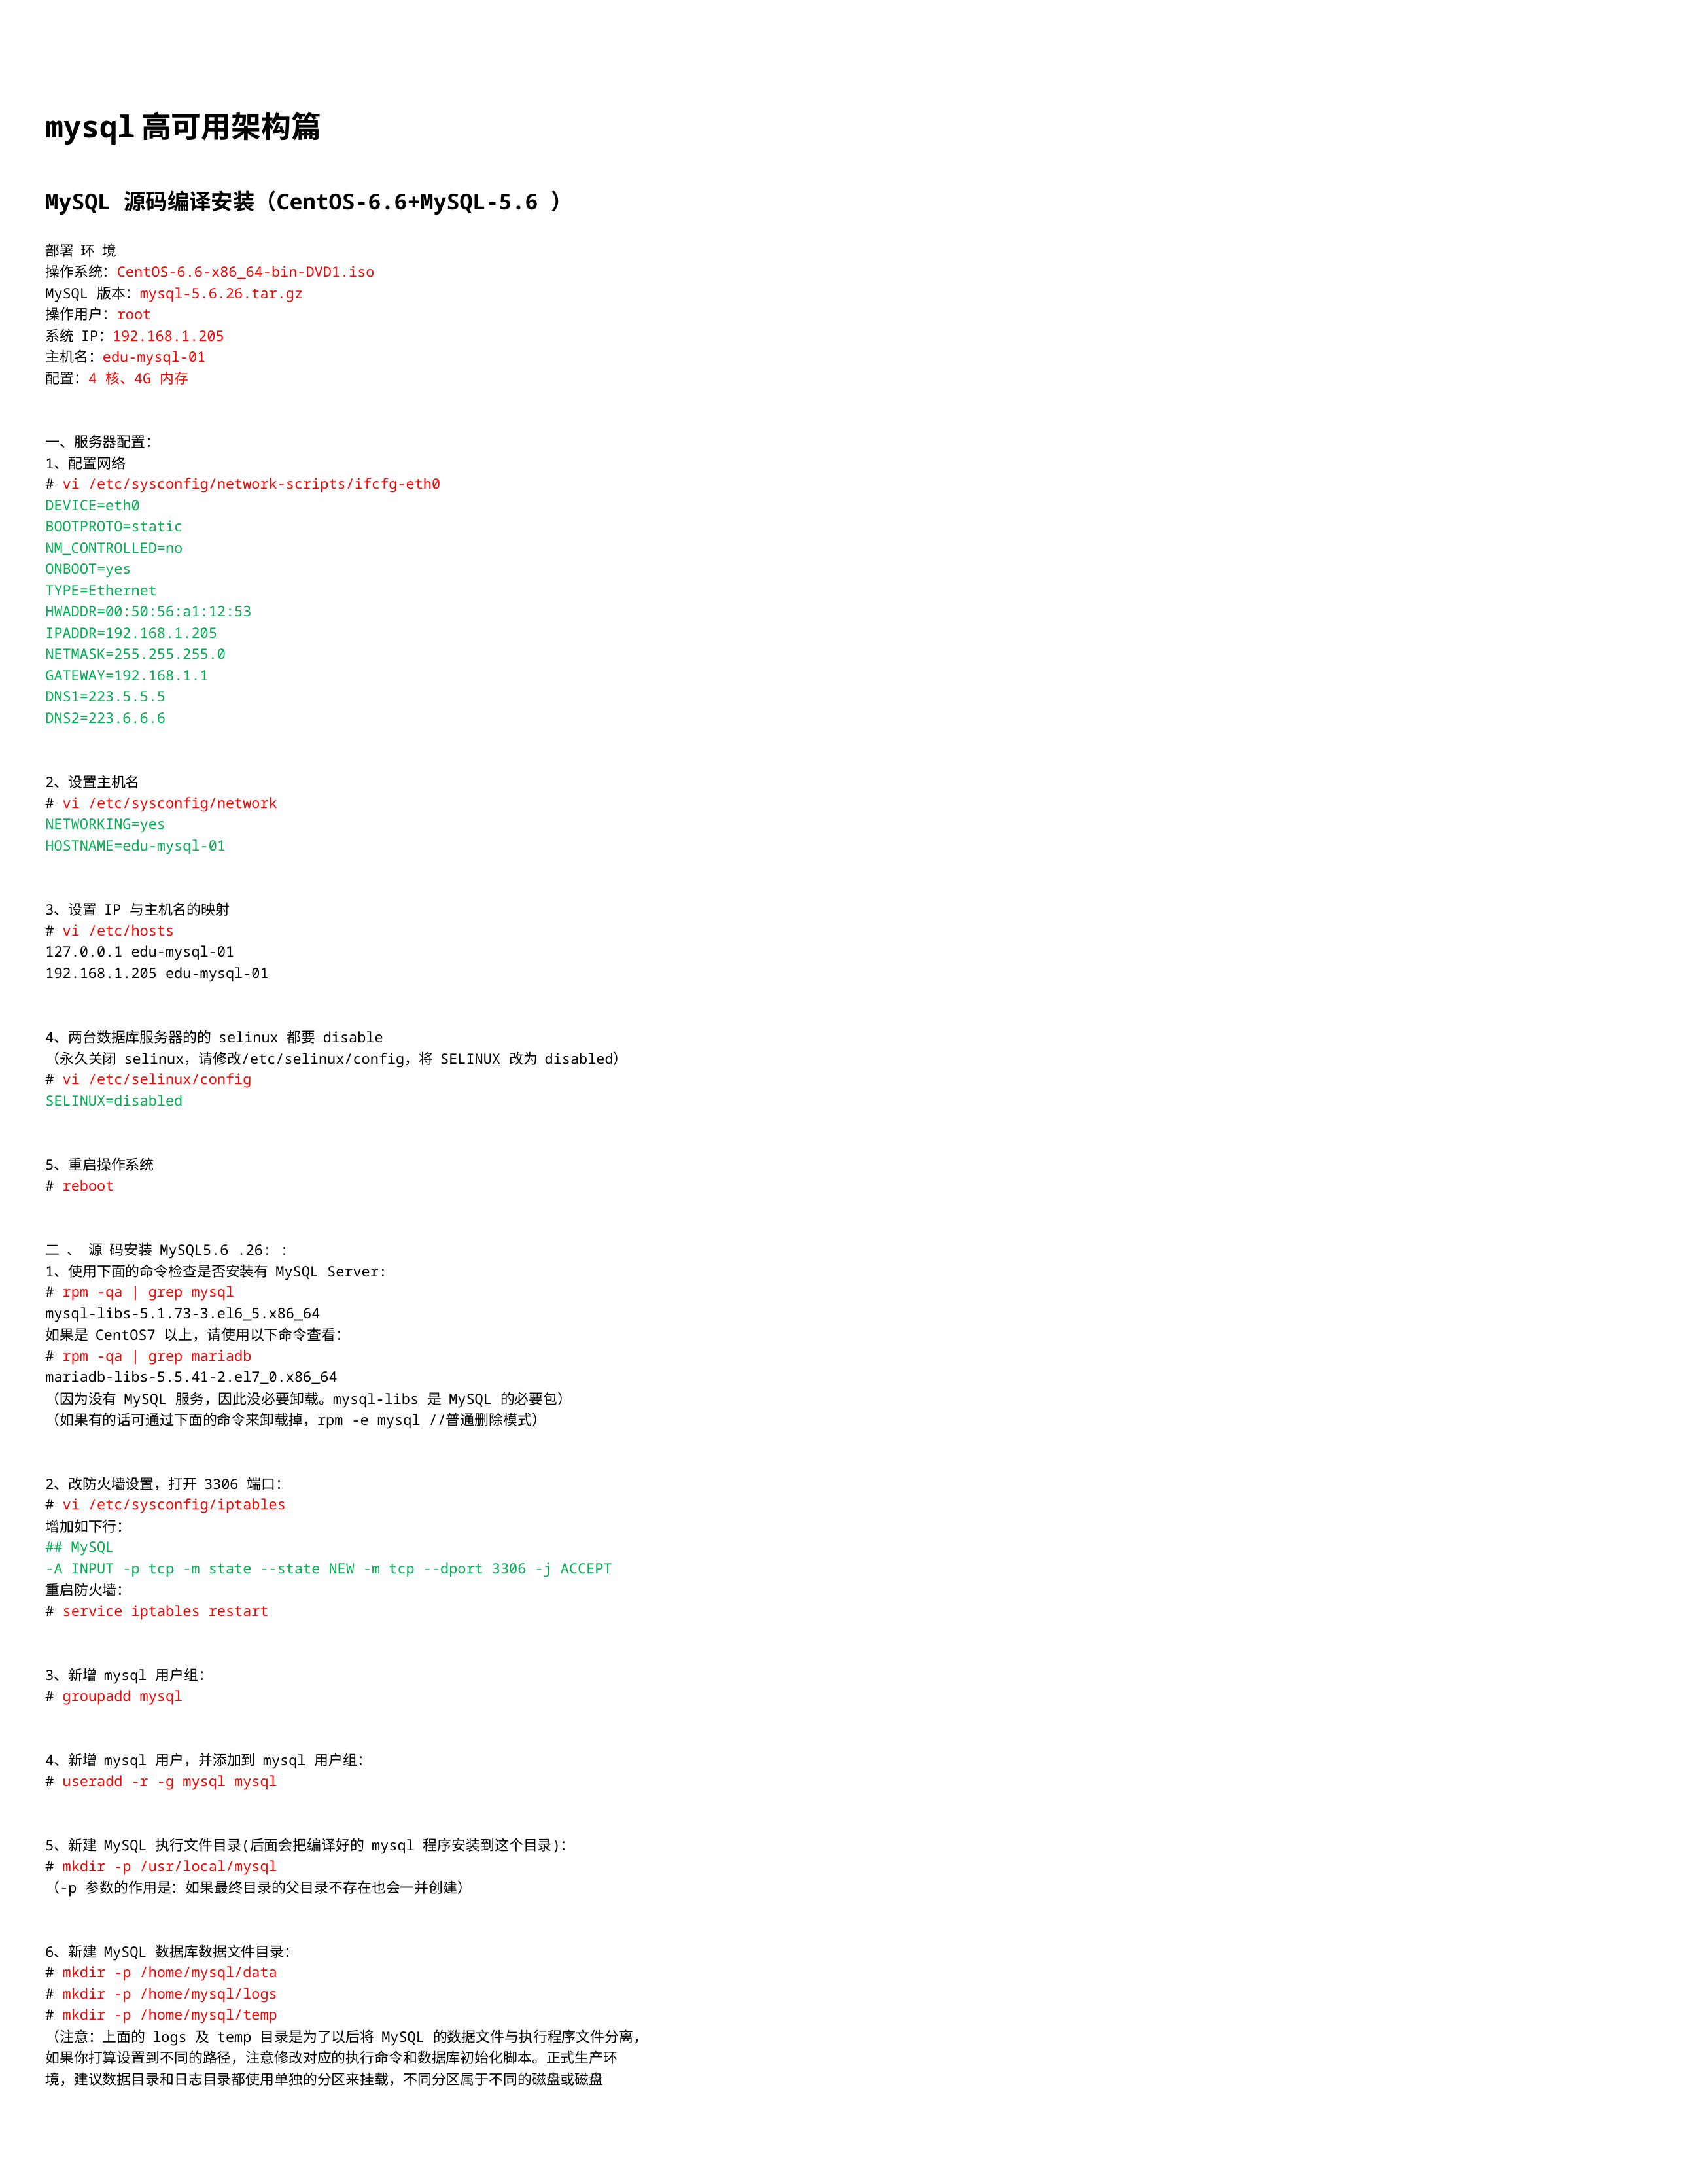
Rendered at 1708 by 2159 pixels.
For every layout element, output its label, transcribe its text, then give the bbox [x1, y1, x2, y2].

text DNS1=223.5.5.5 [45, 686, 1662, 707]
subtitle MySQL 源码编译安装（CentOS-6.6+MySQL-5.6 ） [45, 179, 1662, 221]
text 操作系统：CentOS-6.6-x86_64-bin-DVD1.iso [45, 260, 1662, 282]
text MySQL 版本：mysql-5.6.26.tar.gz [45, 282, 1662, 303]
text 2、设置主机名 [45, 771, 1662, 792]
text NM_CONTROLLED=no [45, 537, 1662, 558]
text BOOTPROTO=static [45, 516, 1662, 537]
text # rpm -qa | grep mysql [45, 1281, 1662, 1303]
text ## MySQL [45, 1536, 1662, 1558]
text 5、新建 MySQL 执行文件目录(后面会把编译好的 mysql 程序安装到这个目录)： [45, 1834, 1662, 1855]
text 一、服务器配置： [45, 430, 1662, 452]
text # groupadd mysql [45, 1685, 1662, 1706]
text IPADDR=192.168.1.205 [45, 622, 1662, 643]
text SELINUX=disabled [45, 1090, 1662, 1111]
text 如果你打算设置到不同的路径，注意修改对应的执行命令和数据库初始化脚本。正式生产环 [45, 2046, 1662, 2068]
text （注意：上面的 logs 及 temp 目录是为了以后将 MySQL 的数据文件与执行程序文件分离， [45, 2026, 1662, 2046]
text # vi /etc/sysconfig/network [45, 792, 1662, 813]
text DNS2=223.6.6.6 [45, 707, 1662, 728]
text NETMASK=255.255.255.0 [45, 643, 1662, 665]
subtitle mysql高可用架构篇 [45, 93, 1662, 156]
text # vi /etc/sysconfig/network-scripts/ifcfg-eth0 [45, 473, 1662, 495]
text # mkdir -p /home/mysql/logs [45, 1983, 1662, 2004]
text DEVICE=eth0 [45, 495, 1662, 516]
text （因为没有 MySQL 服务，因此没必要卸载。mysql-libs 是 MySQL 的必要包） [45, 1388, 1662, 1409]
text 6、新建 MySQL 数据库数据文件目录： [45, 1940, 1662, 1961]
text 配置：4 核、4G 内存 [45, 367, 1662, 388]
text 重启防火墙： [45, 1579, 1662, 1600]
text 192.168.1.205 edu-mysql-01 [45, 962, 1662, 983]
text 3、设置 IP 与主机名的映射 [45, 898, 1662, 920]
text # mkdir -p /home/mysql/data [45, 1961, 1662, 1983]
text 系统 IP：192.168.1.205 [45, 325, 1662, 345]
text # service iptables restart [45, 1600, 1662, 1621]
text -A INPUT -p tcp -m state --state NEW -m tcp --dport 3306 -j ACCEPT [45, 1558, 1662, 1579]
text （如果有的话可通过下面的命令来卸载掉，rpm -e mysql //普通删除模式） [45, 1409, 1662, 1430]
text HWADDR=00:50:56:a1:12:53 [45, 601, 1662, 622]
text GATEWAY=192.168.1.1 [45, 665, 1662, 686]
text # mkdir -p /home/mysql/temp [45, 2004, 1662, 2026]
text # vi /etc/selinux/config [45, 1068, 1662, 1090]
text 1、使用下面的命令检查是否安装有 MySQL Server: [45, 1260, 1662, 1281]
text HOSTNAME=edu-mysql-01 [45, 835, 1662, 856]
text （-p 参数的作用是：如果最终目录的父目录不存在也会一并创建） [45, 1876, 1662, 1898]
text # useradd -r -g mysql mysql [45, 1770, 1662, 1791]
text # vi /etc/hosts [45, 920, 1662, 941]
text 部署 环 境 [45, 239, 1662, 260]
text 3、新增 mysql 用户组： [45, 1664, 1662, 1685]
text mariadb-libs-5.5.41-2.el7_0.x86_64 [45, 1366, 1662, 1388]
text # mkdir -p /usr/local/mysql [45, 1855, 1662, 1876]
text 增加如下行： [45, 1515, 1662, 1536]
text # vi /etc/sysconfig/iptables [45, 1494, 1662, 1515]
text TYPE=Ethernet [45, 580, 1662, 601]
text 127.0.0.1 edu-mysql-01 [45, 941, 1662, 962]
text mysql-libs-5.1.73-3.el6_5.x86_64 [45, 1303, 1662, 1324]
text 2、改防火墙设置，打开 3306 端口： [45, 1473, 1662, 1494]
text 操作用户：root [45, 303, 1662, 325]
text 二 、 源 码安装 MySQL5.6 .26: : [45, 1238, 1662, 1260]
text 4、新增 mysql 用户，并添加到 mysql 用户组： [45, 1749, 1662, 1770]
text # reboot [45, 1175, 1662, 1196]
text 境，建议数据目录和日志目录都使用单独的分区来挂载，不同分区属于不同的磁盘或磁盘 [45, 2068, 1662, 2089]
text ONBOOT=yes [45, 558, 1662, 580]
text NETWORKING=yes [45, 813, 1662, 835]
text 主机名：edu-mysql-01 [45, 345, 1662, 367]
text 4、两台数据库服务器的的 selinux 都要 disable [45, 1026, 1662, 1047]
text 5、重启操作系统 [45, 1153, 1662, 1175]
text （永久关闭 selinux，请修改/etc/selinux/config，将 SELINUX 改为 disabled） [45, 1047, 1662, 1068]
text # rpm -qa | grep mariadb [45, 1345, 1662, 1366]
text 如果是 CentOS7 以上，请使用以下命令查看： [45, 1324, 1662, 1345]
text 1、配置网络 [45, 452, 1662, 473]
